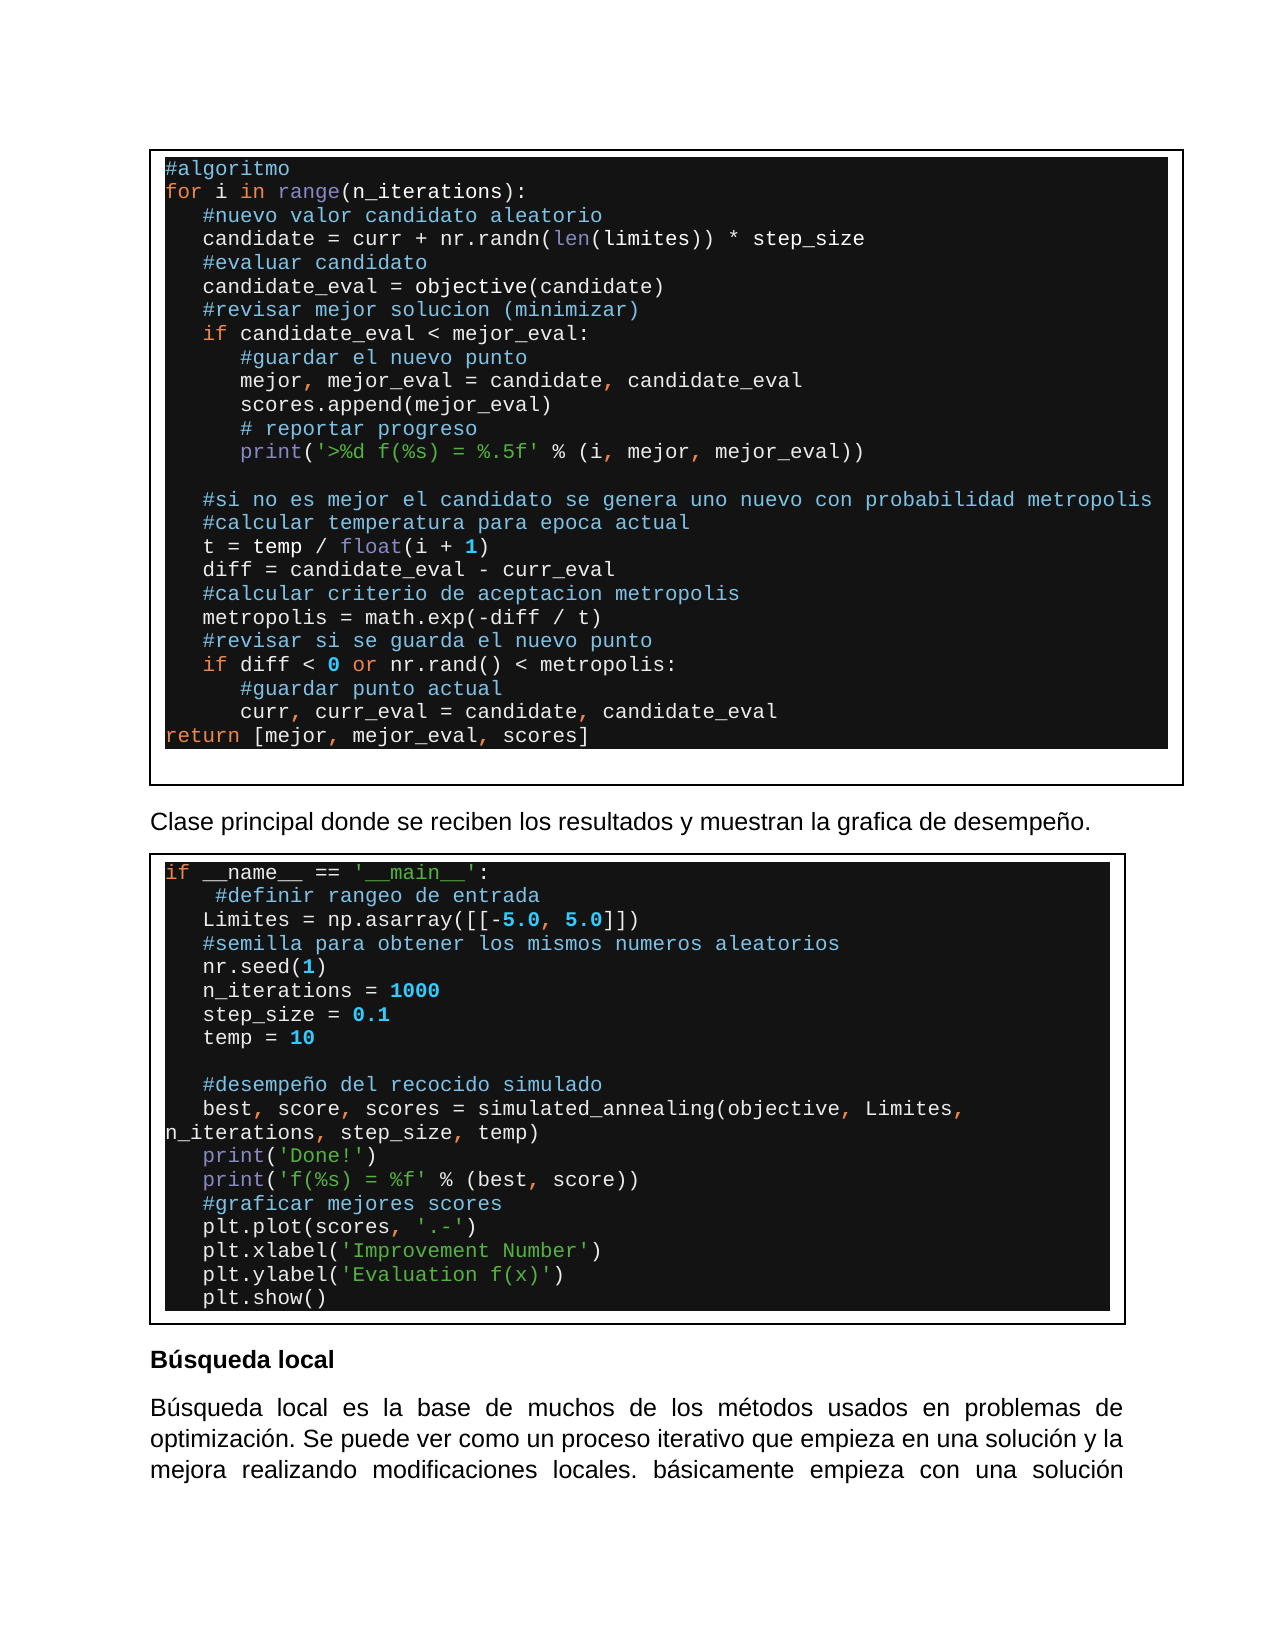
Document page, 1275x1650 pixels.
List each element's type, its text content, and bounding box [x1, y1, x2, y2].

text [150, 1393, 1125, 1484]
text Búsqueda local [150, 1345, 1125, 1374]
text Clase principal donde se reciben los resultados y muestran la grafica de desempeño. [150, 806, 1125, 835]
